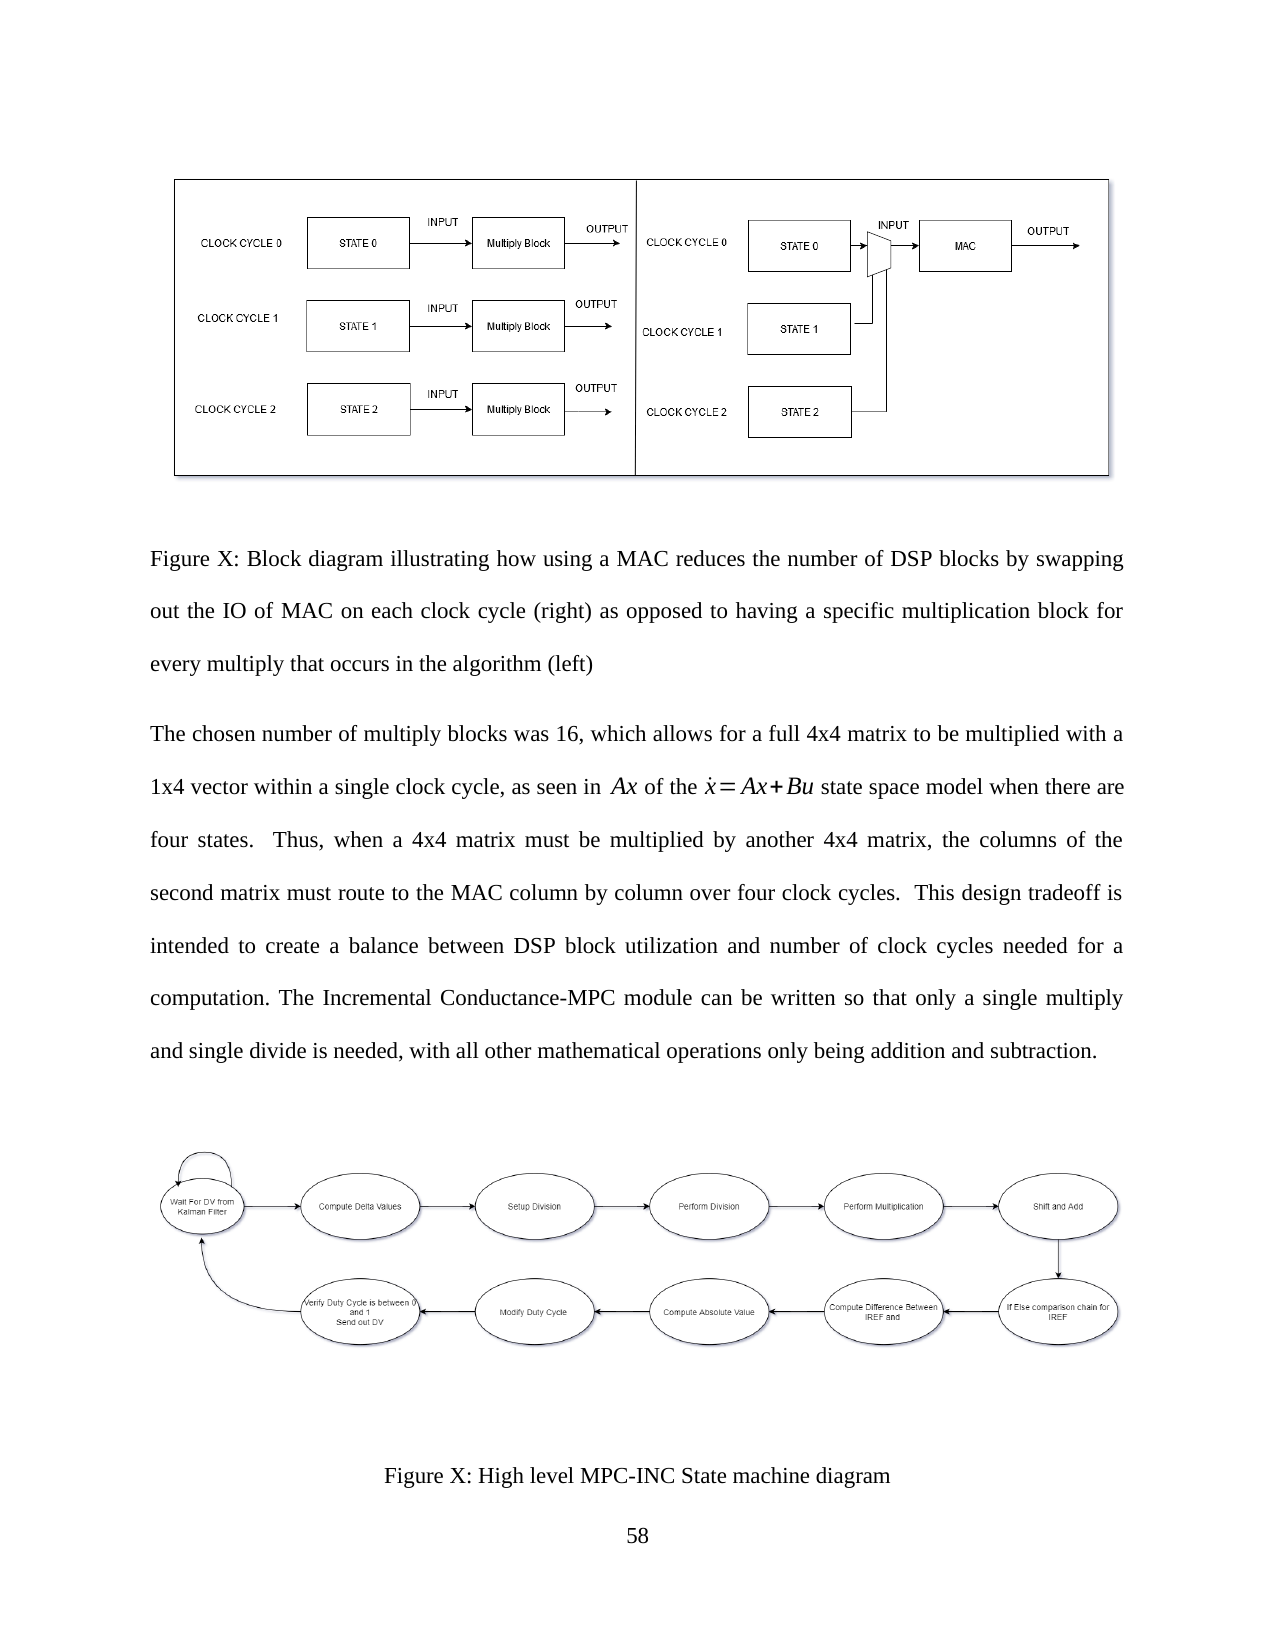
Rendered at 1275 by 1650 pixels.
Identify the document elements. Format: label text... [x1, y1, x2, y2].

text The chosen number of multiply blocks was 16, which allows for a full 4x4 matrix to be multiplied with a 1x4 vector within a single clock cycle, as seen in of the state space model when there are four states. Thus, when a 4x4 matrix must be multiplied by another 4x4 matrix, the columns of the second matrix must route to the MAC column by column over four clock cycles. This design tradeoff is intended to create a balance between DSP block utilization and number of clock cycles needed for a computation. The Incremental Conductance-MPC module can be written so that only a single multiply and single divide is needed, with all other mathematical operations only being addition and subtraction. [150, 719, 1125, 1063]
text Figure X: High level MPC-INC State machine diagram [150, 1462, 1125, 1488]
text Figure X: Block diagram illustrating how using a MAC reduces the number of DSP blocks by swapping out the IO of MAC on each clock cycle (right) as opposed to having a specific multiplication block for every multiply that occurs in the algorithm (left) [150, 545, 1125, 677]
picture [150, 1106, 1138, 1418]
picture [155, 150, 1120, 501]
